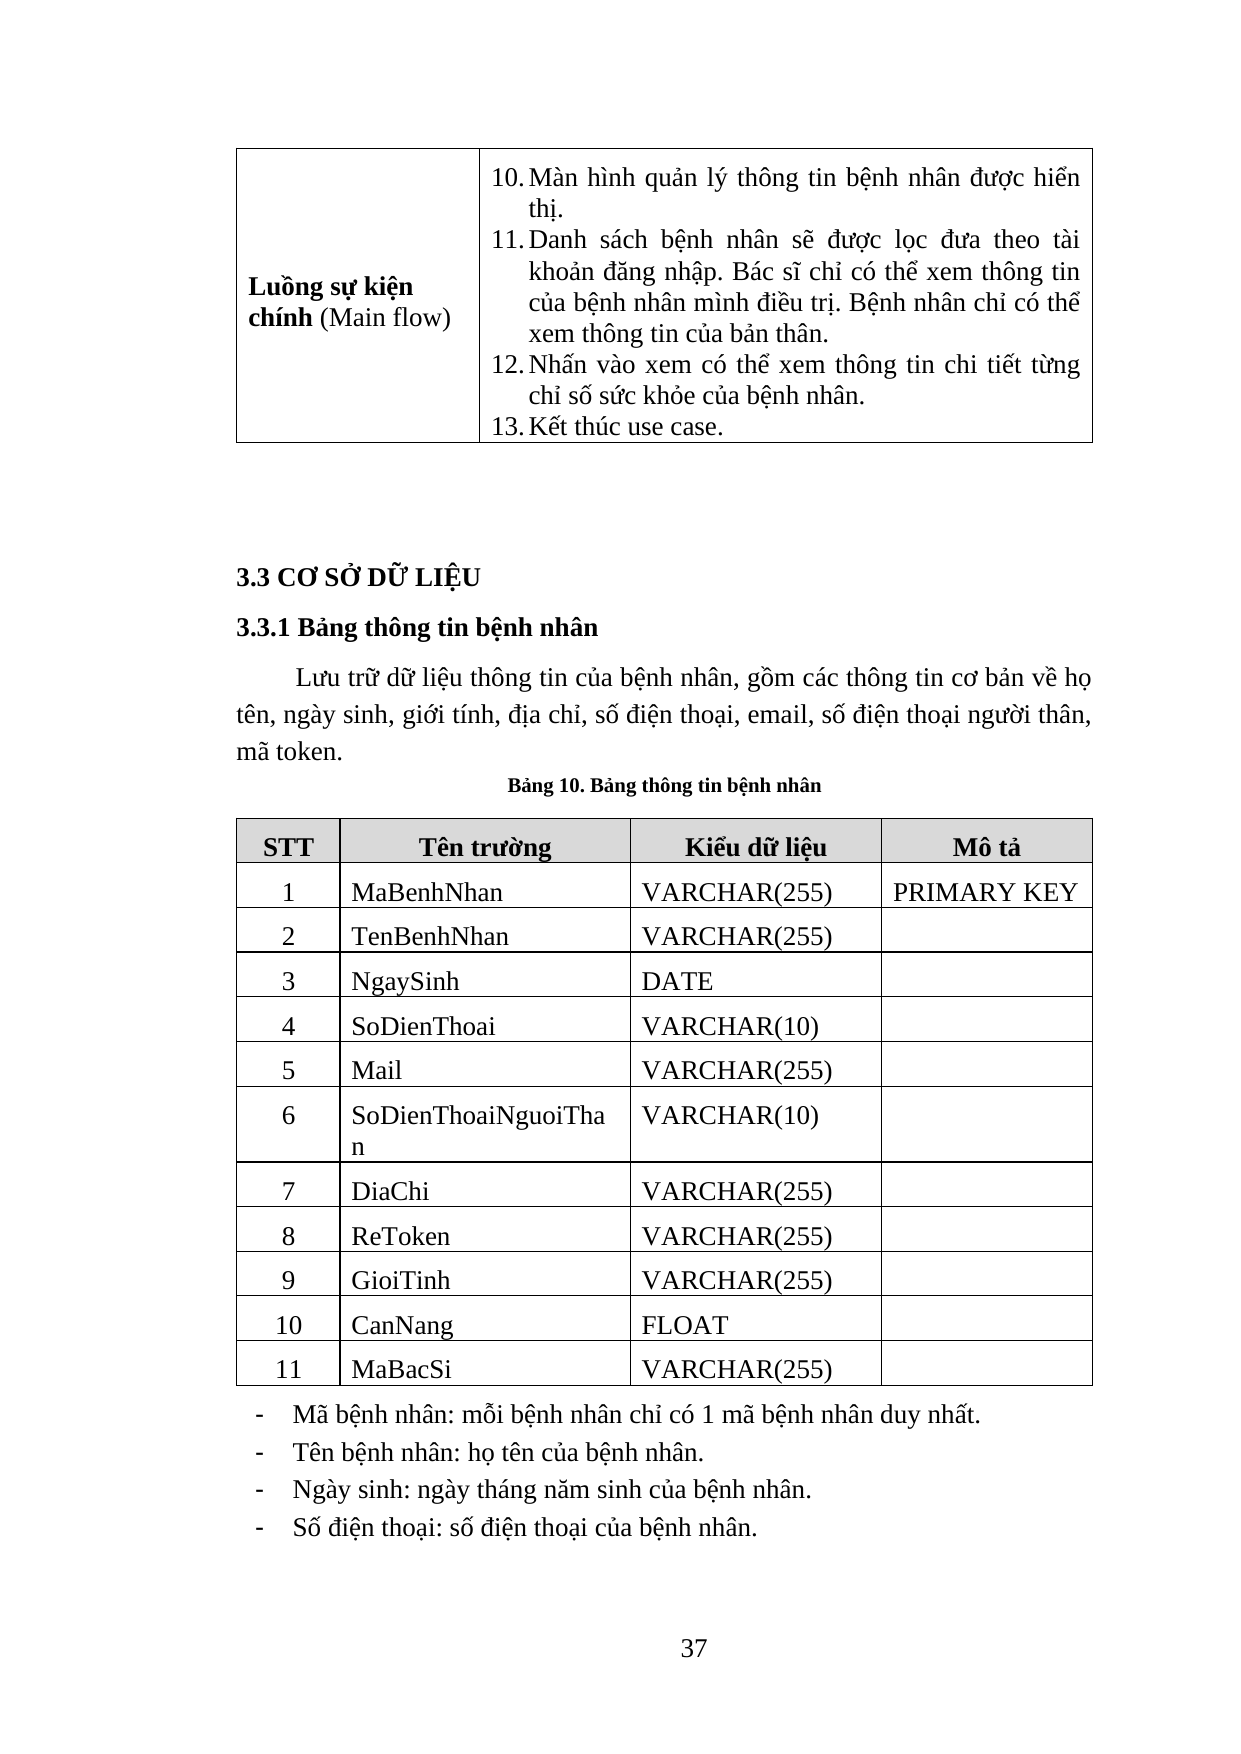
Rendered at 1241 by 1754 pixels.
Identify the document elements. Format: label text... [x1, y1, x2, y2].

table_cell 2 [237, 908, 339, 951]
table_cell ReToken [341, 1207, 630, 1251]
table_cell CanNang [341, 1296, 630, 1340]
table_header Tên trường [341, 819, 630, 862]
table_cell [882, 997, 1092, 1041]
text Lưu trữ dữ liệu thông tin của bệnh nhân, gồm các thông tin cơ bản về họ tên, ngày sinh, giới tính, địa chỉ, số điện thoại, email, số điện thoại người thân, mã token. [236, 661, 1092, 766]
table_header STT [237, 819, 339, 862]
table_cell VARCHAR(255) [631, 1341, 881, 1385]
table_cell [882, 1042, 1092, 1086]
table_cell Màn hình quản lý thông tin bệnh nhân được hiển thị. Danh sách bệnh nhân sẽ được lọc đưa theo tài khoản đăng nhập. Bác sĩ chỉ có thể xem thông tin của bệnh nhân mình điều trị. Bệnh nhân chỉ có thể xem thông tin của bản thân. Nhấn vào xem có thể xem thông tin chi tiết từng chỉ số sức khỏe của bệnh nhân. Kết thúc use case. [480, 149, 1092, 442]
table_cell 1 [237, 863, 339, 907]
table_cell 10 [237, 1296, 339, 1340]
table_cell [882, 953, 1092, 996]
list Tên bệnh nhân: họ tên của bệnh nhân. [255, 1436, 1092, 1467]
table_cell NgaySinh [341, 953, 630, 996]
table_cell 4 [237, 997, 339, 1041]
table_cell VARCHAR(10) [631, 1087, 881, 1161]
table_cell PRIMARY KEY [882, 863, 1092, 907]
table_cell [882, 1252, 1092, 1295]
table_cell VARCHAR(255) [631, 1252, 881, 1295]
table_cell MaBacSi [341, 1341, 630, 1385]
table_cell FLOAT [631, 1296, 881, 1340]
table_cell [882, 908, 1092, 951]
table_cell 5 [237, 1042, 339, 1086]
table_cell MaBenhNhan [341, 863, 630, 907]
table_cell 8 [237, 1207, 339, 1251]
table_cell SoDienThoaiNguoiThan [341, 1087, 630, 1161]
table_header Kiểu dữ liệu [631, 819, 881, 862]
table_cell VARCHAR(255) [631, 1042, 881, 1086]
table_cell VARCHAR(255) [631, 1163, 881, 1206]
table_cell DiaChi [341, 1163, 630, 1206]
table_cell 3 [237, 953, 339, 996]
table_cell [882, 1207, 1092, 1251]
table_cell [882, 1087, 1092, 1161]
list Mã bệnh nhân: mỗi bệnh nhân chỉ có 1 mã bệnh nhân duy nhất. [255, 1398, 1092, 1429]
table_cell Luồng sự kiện chính (Main flow) [237, 149, 479, 442]
table_cell Mail [341, 1042, 630, 1086]
table_cell GioiTinh [341, 1252, 630, 1295]
subtitle Cơ sở dữ liệu [236, 561, 1092, 592]
table_cell 11 [237, 1341, 339, 1385]
table_cell 6 [237, 1087, 339, 1161]
list Ngày sinh: ngày tháng năm sinh của bệnh nhân. [255, 1473, 1092, 1504]
table_cell TenBenhNhan [341, 908, 630, 951]
table_cell 7 [237, 1163, 339, 1206]
table_cell SoDienThoai [341, 997, 630, 1041]
table_cell DATE [631, 953, 881, 996]
table_cell VARCHAR(255) [631, 863, 881, 907]
table_cell [882, 1341, 1092, 1385]
table_cell [882, 1163, 1092, 1206]
table_cell 9 [237, 1252, 339, 1295]
subtitle Bảng thông tin bệnh nhân [236, 611, 1092, 642]
table_cell VARCHAR(255) [631, 1207, 881, 1251]
table_cell VARCHAR(10) [631, 997, 881, 1041]
list Số điện thoại: số điện thoại của bệnh nhân. [255, 1511, 1092, 1542]
table_header Mô tả [882, 819, 1092, 862]
table_cell [882, 1296, 1092, 1340]
table_cell VARCHAR(255) [631, 908, 881, 951]
